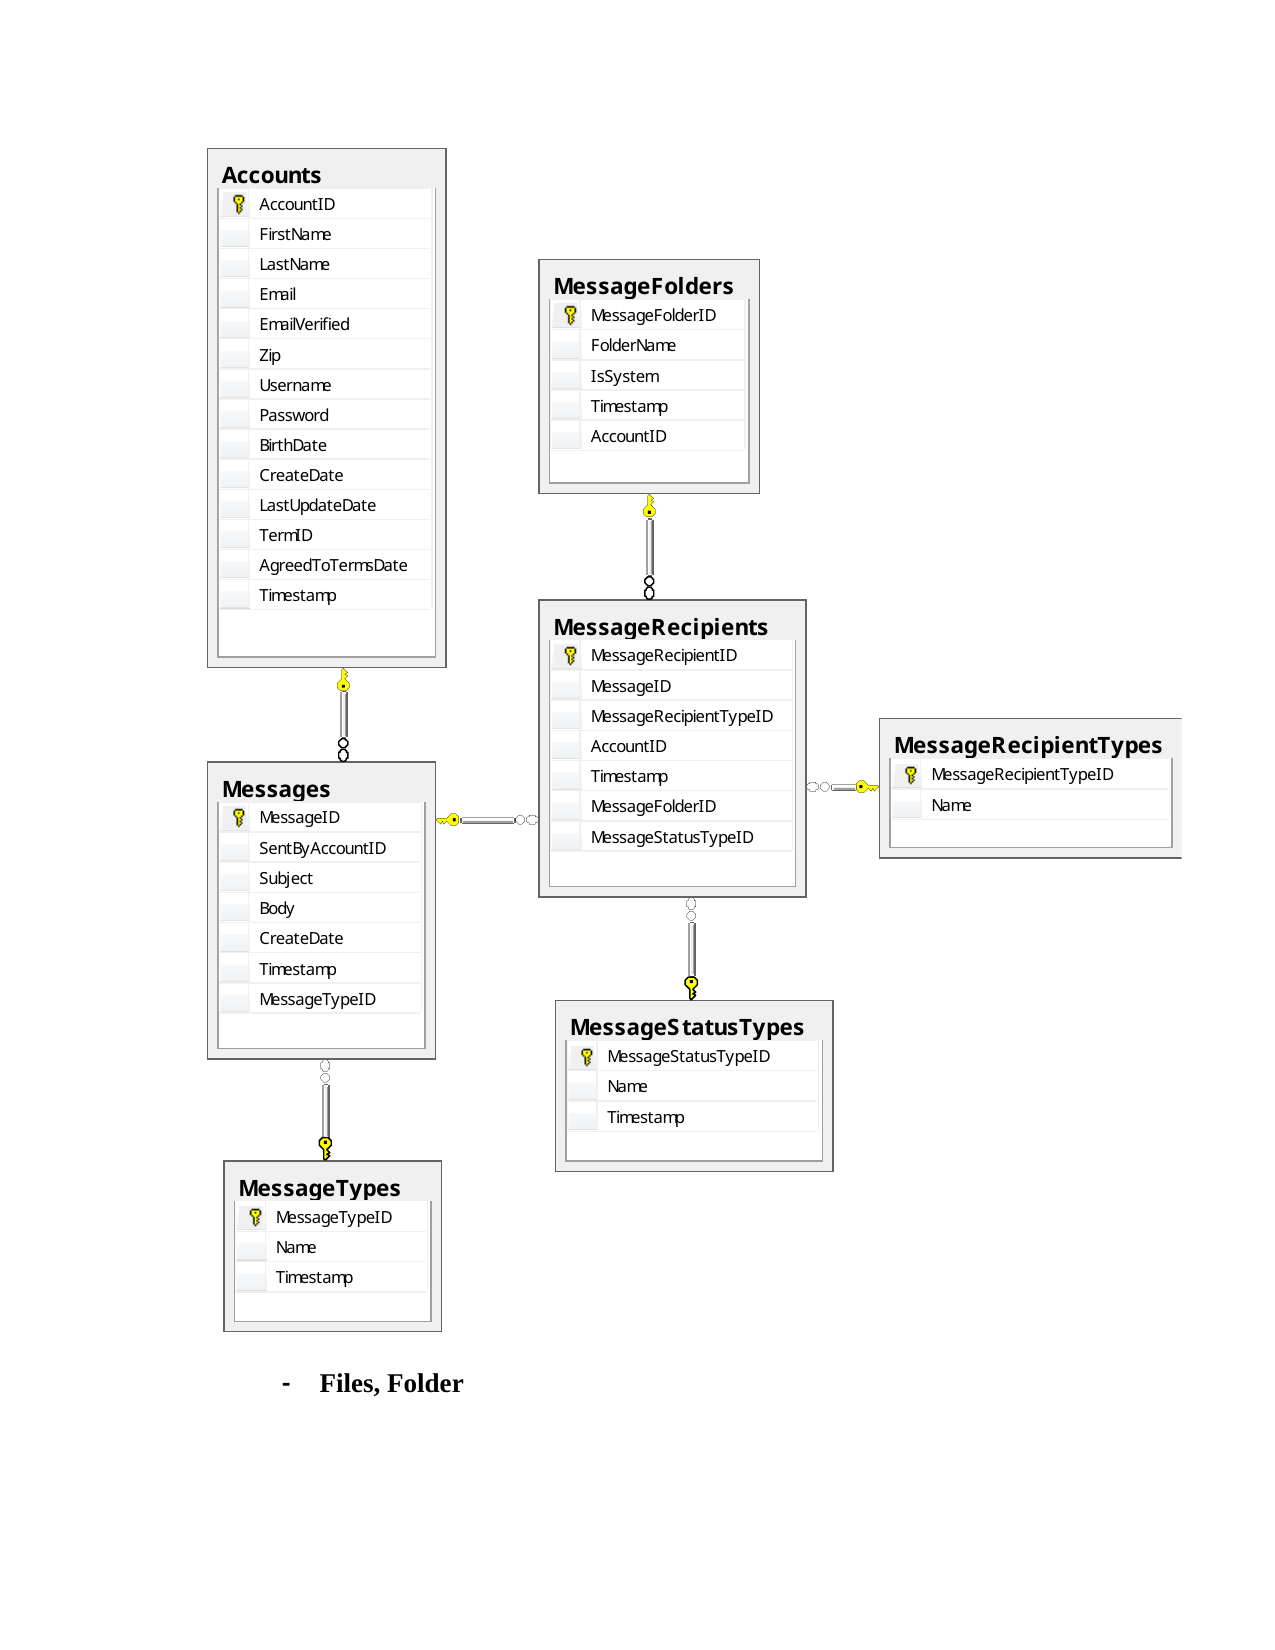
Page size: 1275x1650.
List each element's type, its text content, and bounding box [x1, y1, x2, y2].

text Files, Folder [282, 1366, 1157, 1399]
